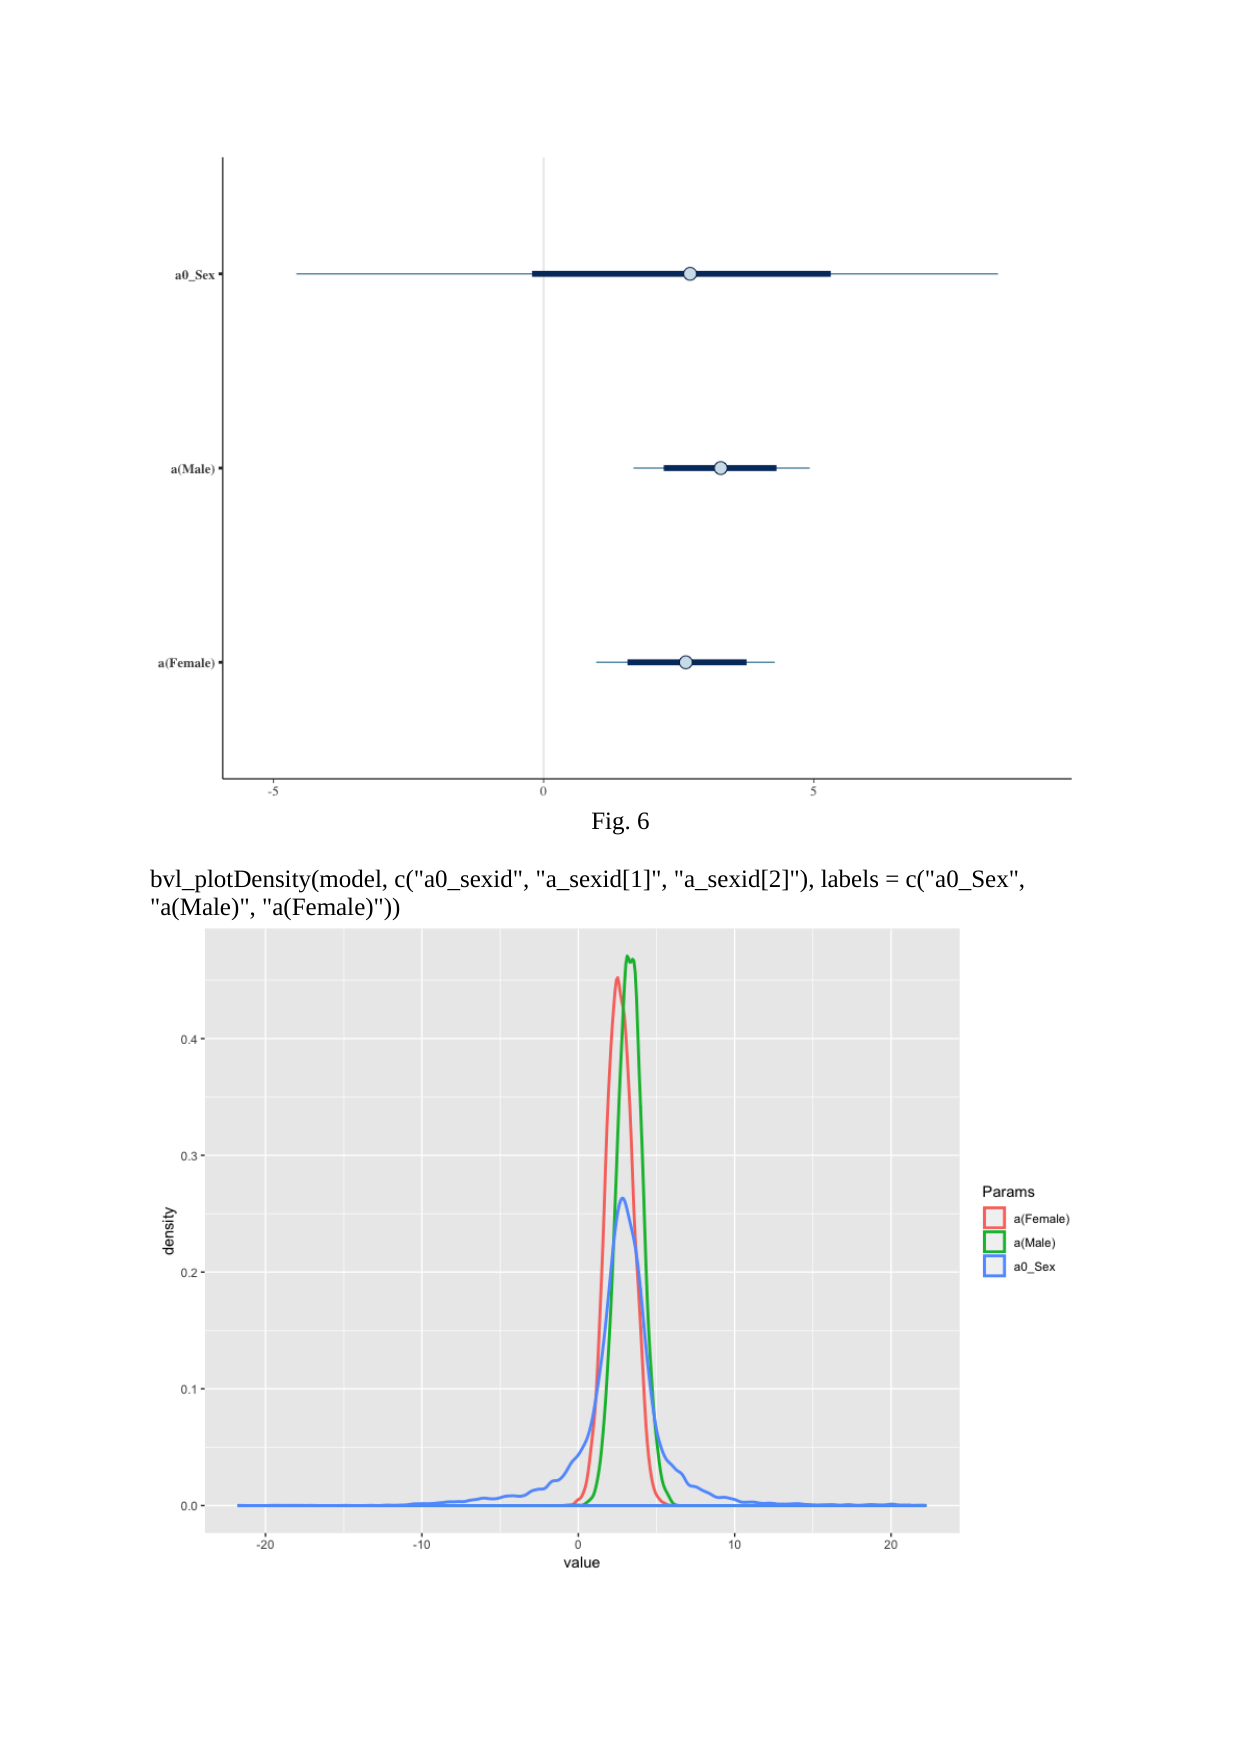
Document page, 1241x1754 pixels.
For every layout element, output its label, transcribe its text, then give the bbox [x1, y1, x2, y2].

picture [155, 921, 1085, 1578]
picture [150, 150, 1080, 807]
text Fig. 6 [150, 806, 1090, 835]
text bvl_plotDensity(model, c("a0_sexid", "a_sexid[1]", "a_sexid[2]"), labels = c("a0_Sex", "a(Male)", "a(Female)")) [150, 864, 1090, 921]
